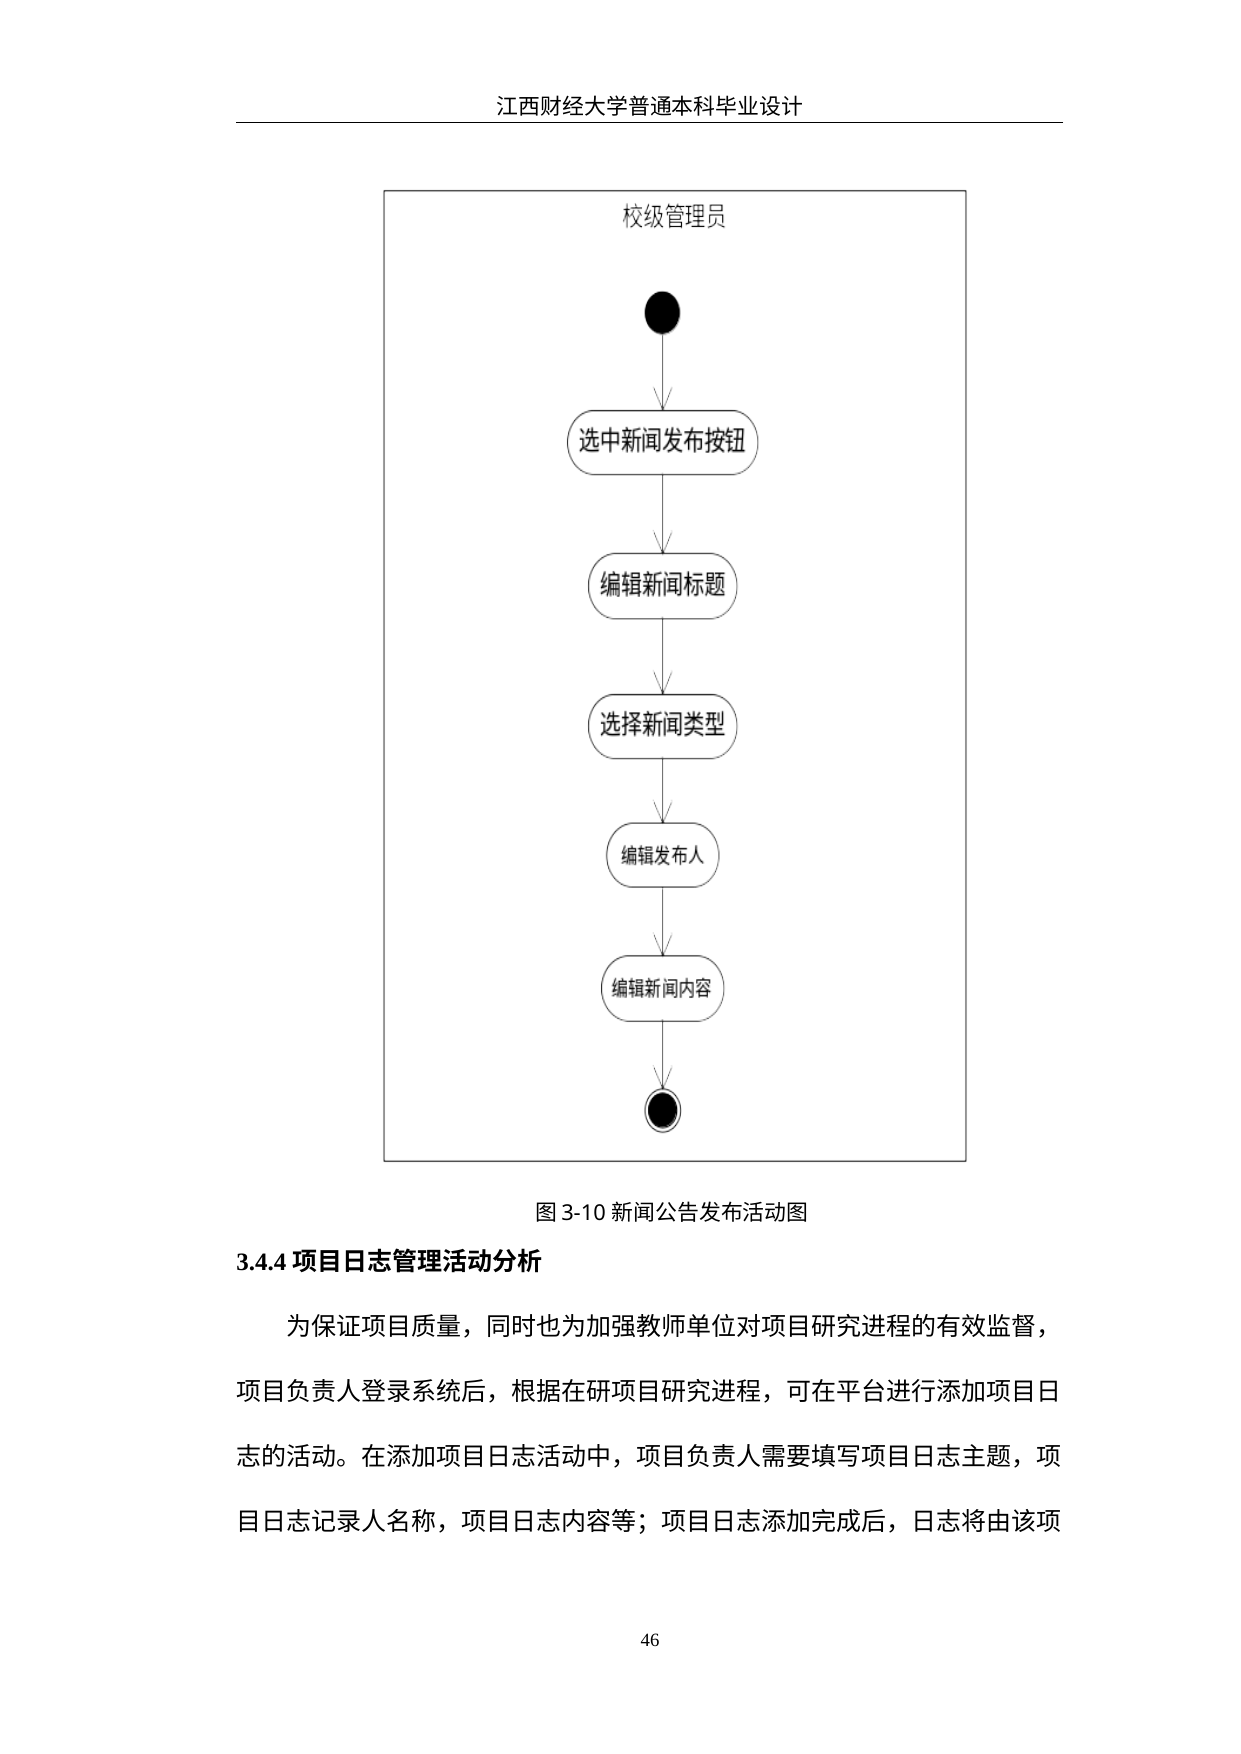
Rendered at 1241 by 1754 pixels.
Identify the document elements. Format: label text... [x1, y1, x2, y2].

text 图3-10 新闻公告发布活动图 [236, 1194, 1063, 1227]
subtitle 3.4.4 项目日志管理活动分析 [236, 1227, 1063, 1292]
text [236, 1292, 1063, 1552]
